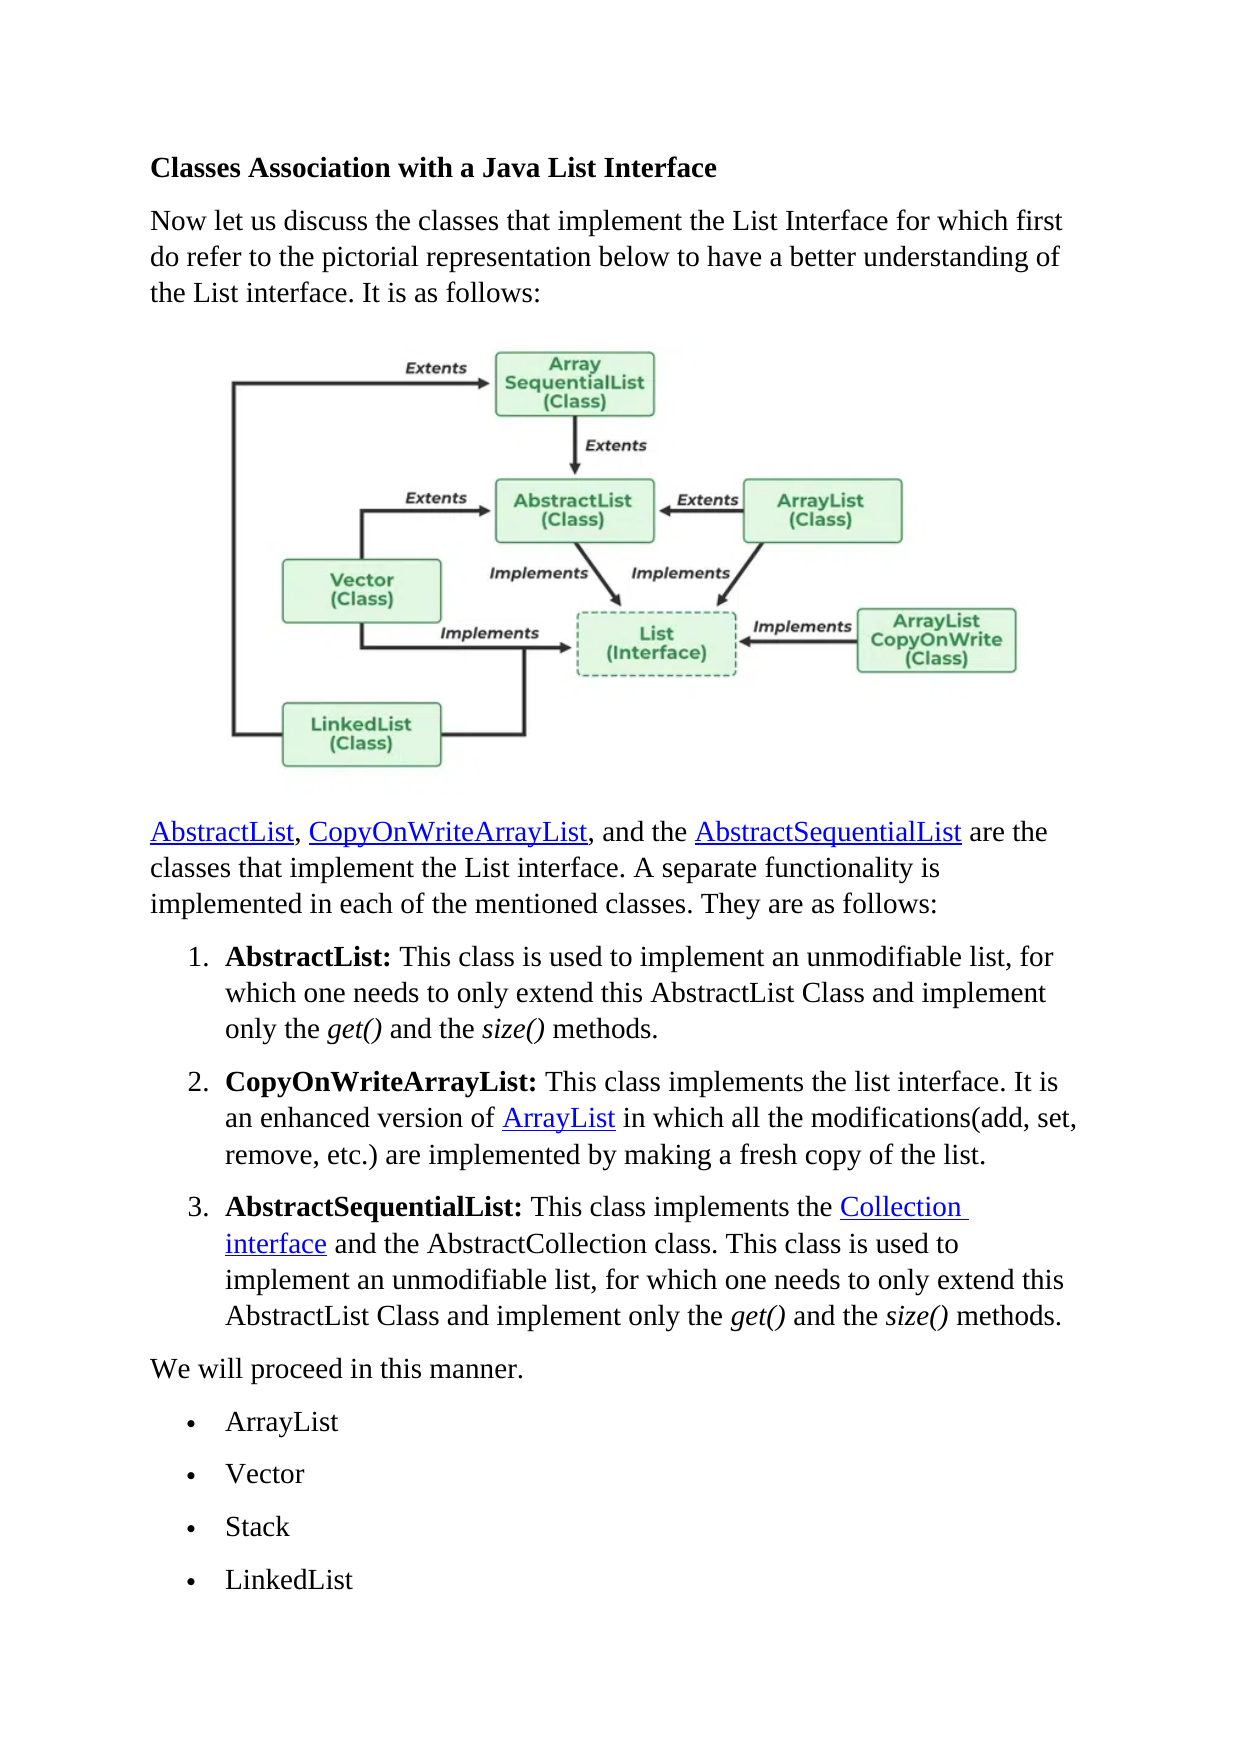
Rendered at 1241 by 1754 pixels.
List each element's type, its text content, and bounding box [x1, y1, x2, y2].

list AbstractSequentialList: This class implements the Collection interface and the AbstractCollection class. This class is used to implement an unmodifiable list, for which one needs to only extend this AbstractList Class and implement only the get() and the size() methods. [187, 1189, 1090, 1332]
list CopyOnWriteArrayList: This class implements the list interface. It is an enhanced version of ArrayList in which all the modifications(add, set, remove, etc.) are implemented by making a fresh copy of the list. [187, 1064, 1090, 1170]
text AbstractList, CopyOnWriteArrayList, and the AbstractSequentialList are the classes that implement the List interface. A separate functionality is implemented in each of the mentioned classes. They are as follows: [150, 814, 1090, 920]
list Stack [187, 1509, 1090, 1543]
list Vector [187, 1456, 1090, 1490]
list AbstractList: This class is used to implement an unmodifiable list, for which one needs to only extend this AbstractList Class and implement only the get() and the size() methods. [187, 939, 1090, 1045]
list LinkedList [187, 1562, 1090, 1596]
text Classes Association with a Java List Interface [150, 150, 1090, 183]
text We will proceed in this manner. [150, 1351, 1090, 1384]
text Now let us discuss the classes that implement the List Interface for which first do refer to the pictorial representation below to have a better understanding of the List interface. It is as follows: [150, 203, 1090, 309]
picture [150, 327, 1085, 796]
list ArrayList [187, 1404, 1090, 1437]
